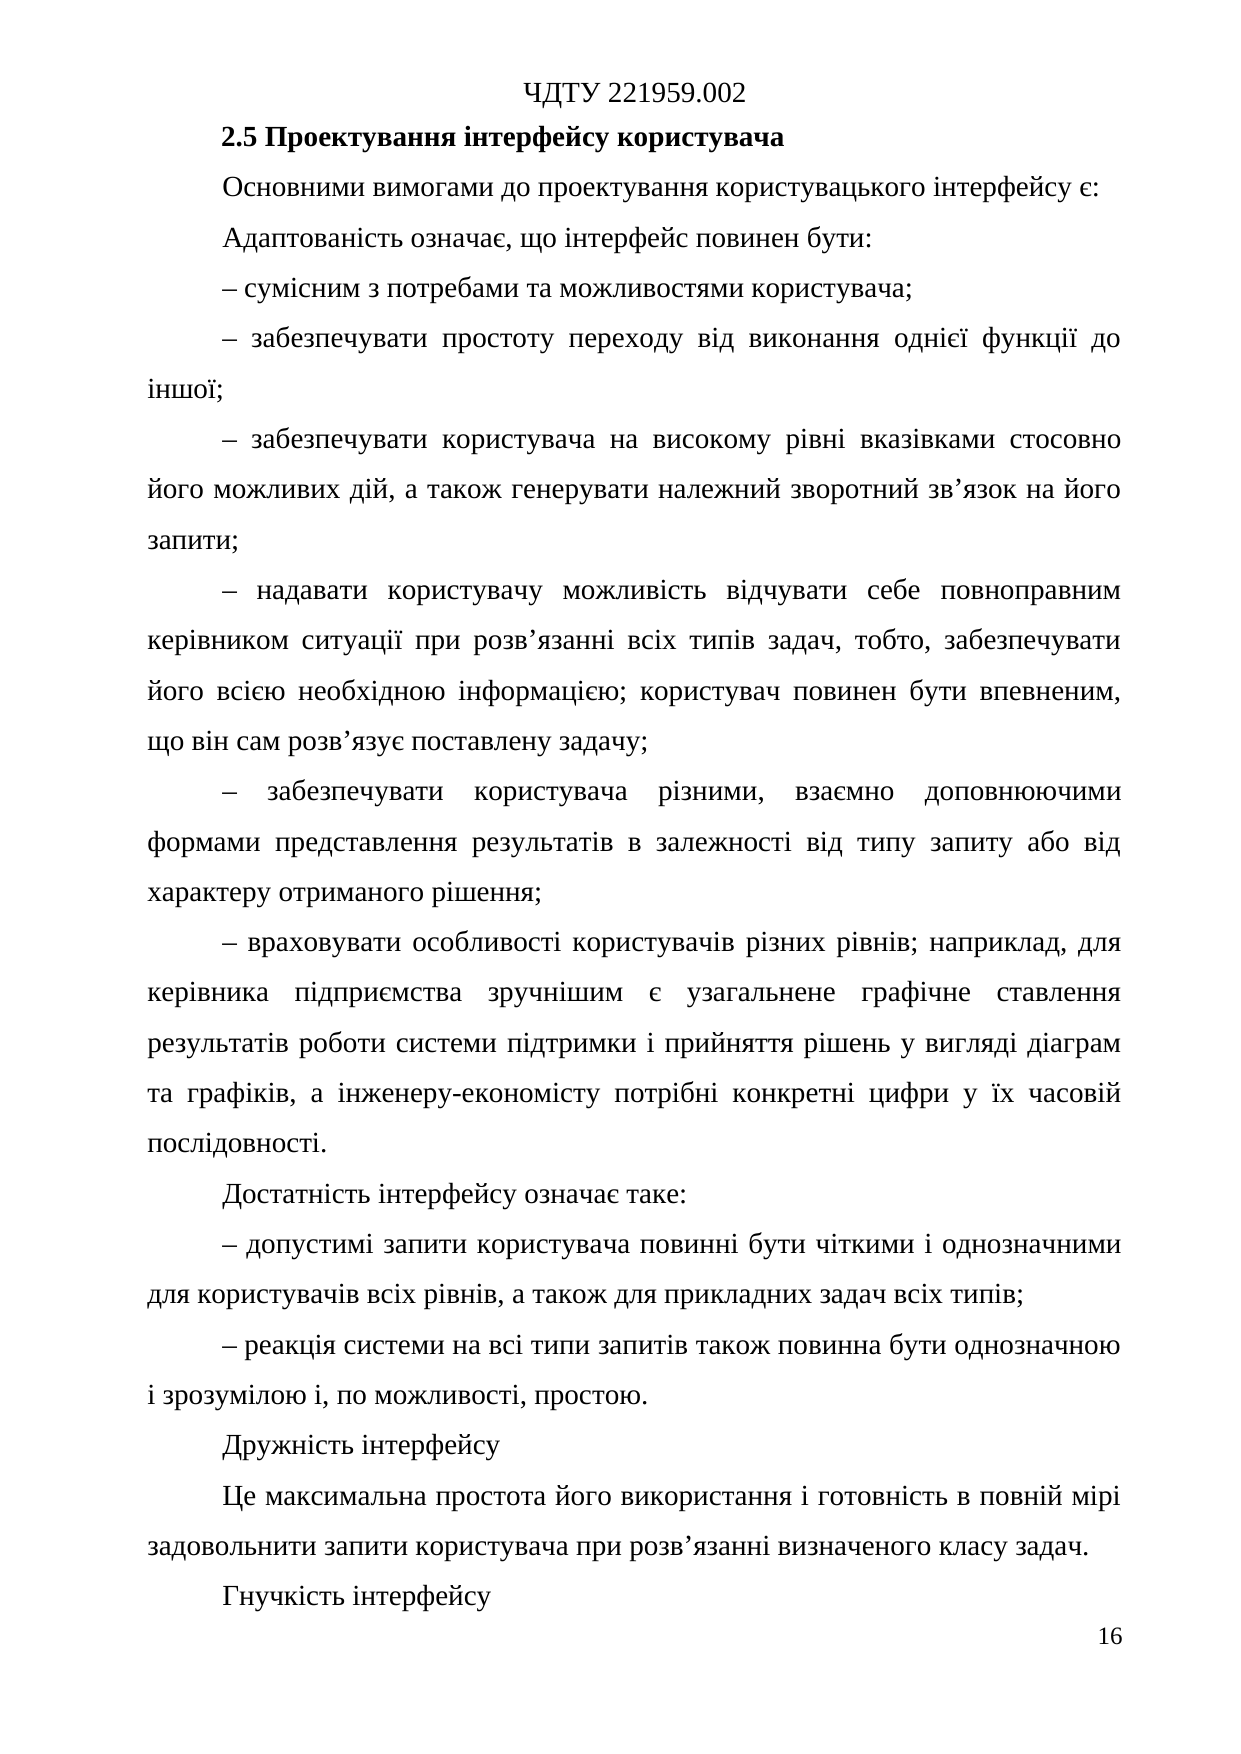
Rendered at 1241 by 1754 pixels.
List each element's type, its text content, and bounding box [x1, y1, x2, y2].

text – допустимі запити користувача повинні бути чіткими і однозначними для користувачів всіх рівнів, а також для прикладних задач всіх типів; [147, 1226, 1122, 1310]
text Гнучкість інтерфейсу [147, 1578, 1122, 1612]
subtitle Проектування інтерфейсу користувача [147, 119, 1122, 153]
text Це максимальна простота його використання і готовність в повній мірі задовольнити запити користувача при розв’язанні визначеного класу задач. [147, 1478, 1122, 1562]
text Основними вимогами до проектування користувацького інтерфейсу є: [147, 169, 1122, 203]
text Дружність інтерфейсу [147, 1427, 1122, 1461]
text – забезпечувати простоту переходу від виконання однієї функції до іншої; [147, 321, 1122, 404]
text – надавати користувачу можливість відчувати себе повноправним керівником ситуації при розв’язанні всіх типів задач, тобто, забезпечувати його всією необхідною інформацією; користувач повинен бути впевненим, що він сам розв’язує поставлену задачу; [147, 572, 1122, 757]
text – враховувати особливості користувачів різних рівнів; наприклад, для керівника підприємства зручнішим є узагальнене графічне ставлення результатів роботи системи підтримки і прийняття рішень у вигляді діаграм та графіків, а інженеру-економісту потрібні конкретні цифри у їх часовій послідовності. [147, 924, 1122, 1159]
text – забезпечувати користувача різними, взаємно доповнюючими формами представлення результатів в залежності від типу запиту або від характеру отриманого рішення; [147, 773, 1122, 907]
text – сумісним з потребами та можливостями користувача; [147, 270, 1122, 304]
text Достатність інтерфейсу означає таке: [147, 1176, 1122, 1209]
text – реакція системи на всі типи запитів також повинна бути однозначною і зрозумілою і, по можливості, простою. [147, 1327, 1122, 1411]
text Адаптованість означає, що інтерфейс повинен бути: [147, 220, 1122, 253]
text – забезпечувати користувача на високому рівні вказівками стосовно його можливих дій, а також генерувати належний зворотний зв’язок на його запити; [147, 421, 1122, 555]
